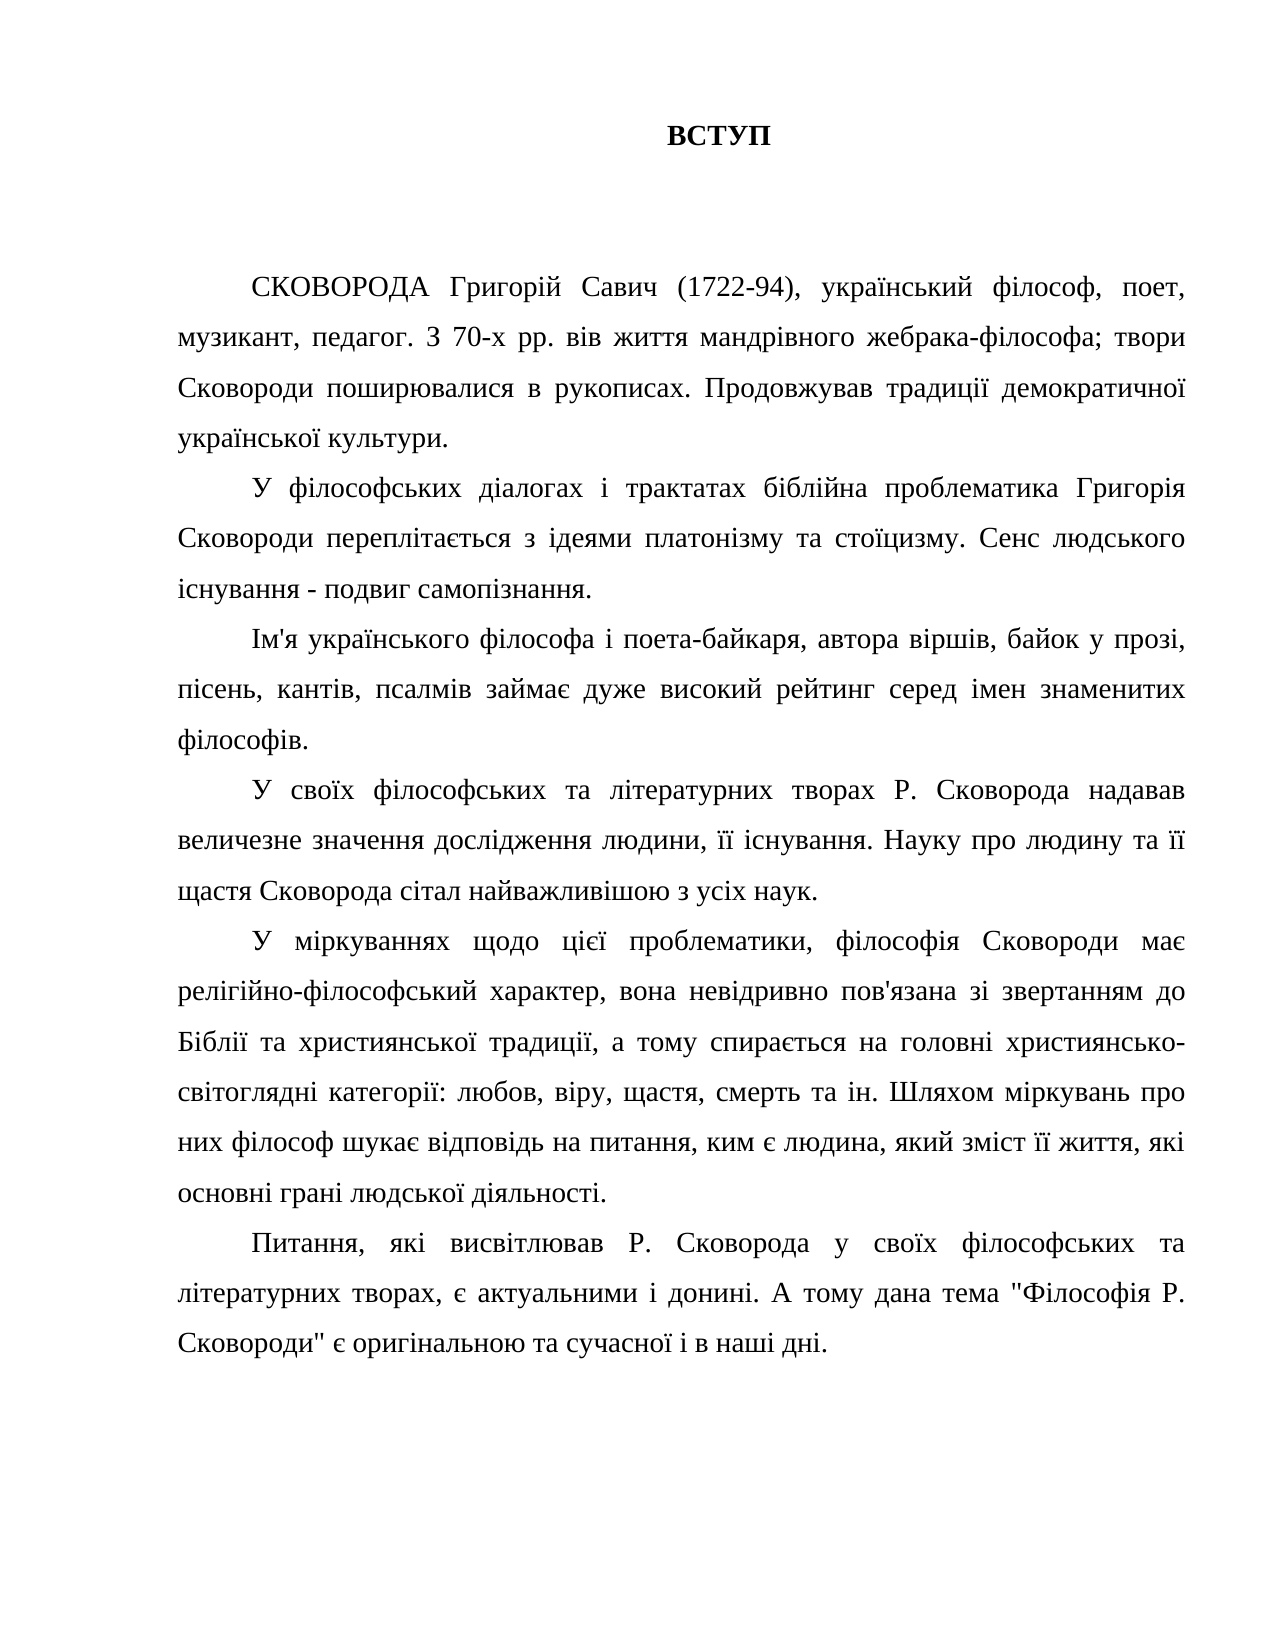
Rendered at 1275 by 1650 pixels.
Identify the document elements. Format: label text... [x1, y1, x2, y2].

text Ім'я українського філософа і поета-байкаря, автора віршів, байок у прозі, пісень, кантів, псалмів займає дуже високий рейтинг серед імен знаменитих філософів. [177, 621, 1186, 755]
text У філософських діалогах і трактатах біблійна проблематика Григорія Сковороди переплітається з ідеями платонізму та стоїцизму. Сенс людського існування - подвиг самопізнання. [177, 470, 1186, 604]
text Питання, які висвітлював Р. Сковорода у своїх філософських та літературних творах, є актуальними і донині. А тому дана тема "Філософія Р. Сковороди" є оригінальною та сучасної і в наші дні. [177, 1225, 1186, 1359]
subtitle ВСТУП [177, 118, 1186, 152]
text У своїх філософських та літературних творах Р. Сковорода надавав величезне значення дослідження людини, її існування. Науку про людину та її щастя Сковорода сітал найважливішою з усіх наук. [177, 772, 1186, 906]
text У міркуваннях щодо цієї проблематики, філософія Сковороди має релігійно-філософський характер, вона невідривно пов'язана зі звертанням до Біблії та християнської традиції, а тому спирається на головні християнсько-світоглядні категорії: любов, віру, щастя, смерть та ін. Шляхом міркувань про них філософ шукає відповідь на питання, ким є людина, який зміст її життя, які основні грані людської діяльності. [177, 923, 1186, 1208]
text СКОВОРОДА Григорій Савич (1722-94), український філософ, поет, музикант, педагог. З 70-х рр. вів життя мандрівного жебрака-філософа; твори Сковороди поширювалися в рукописах. Продовжував традиції демократичної української культури. [177, 269, 1186, 453]
